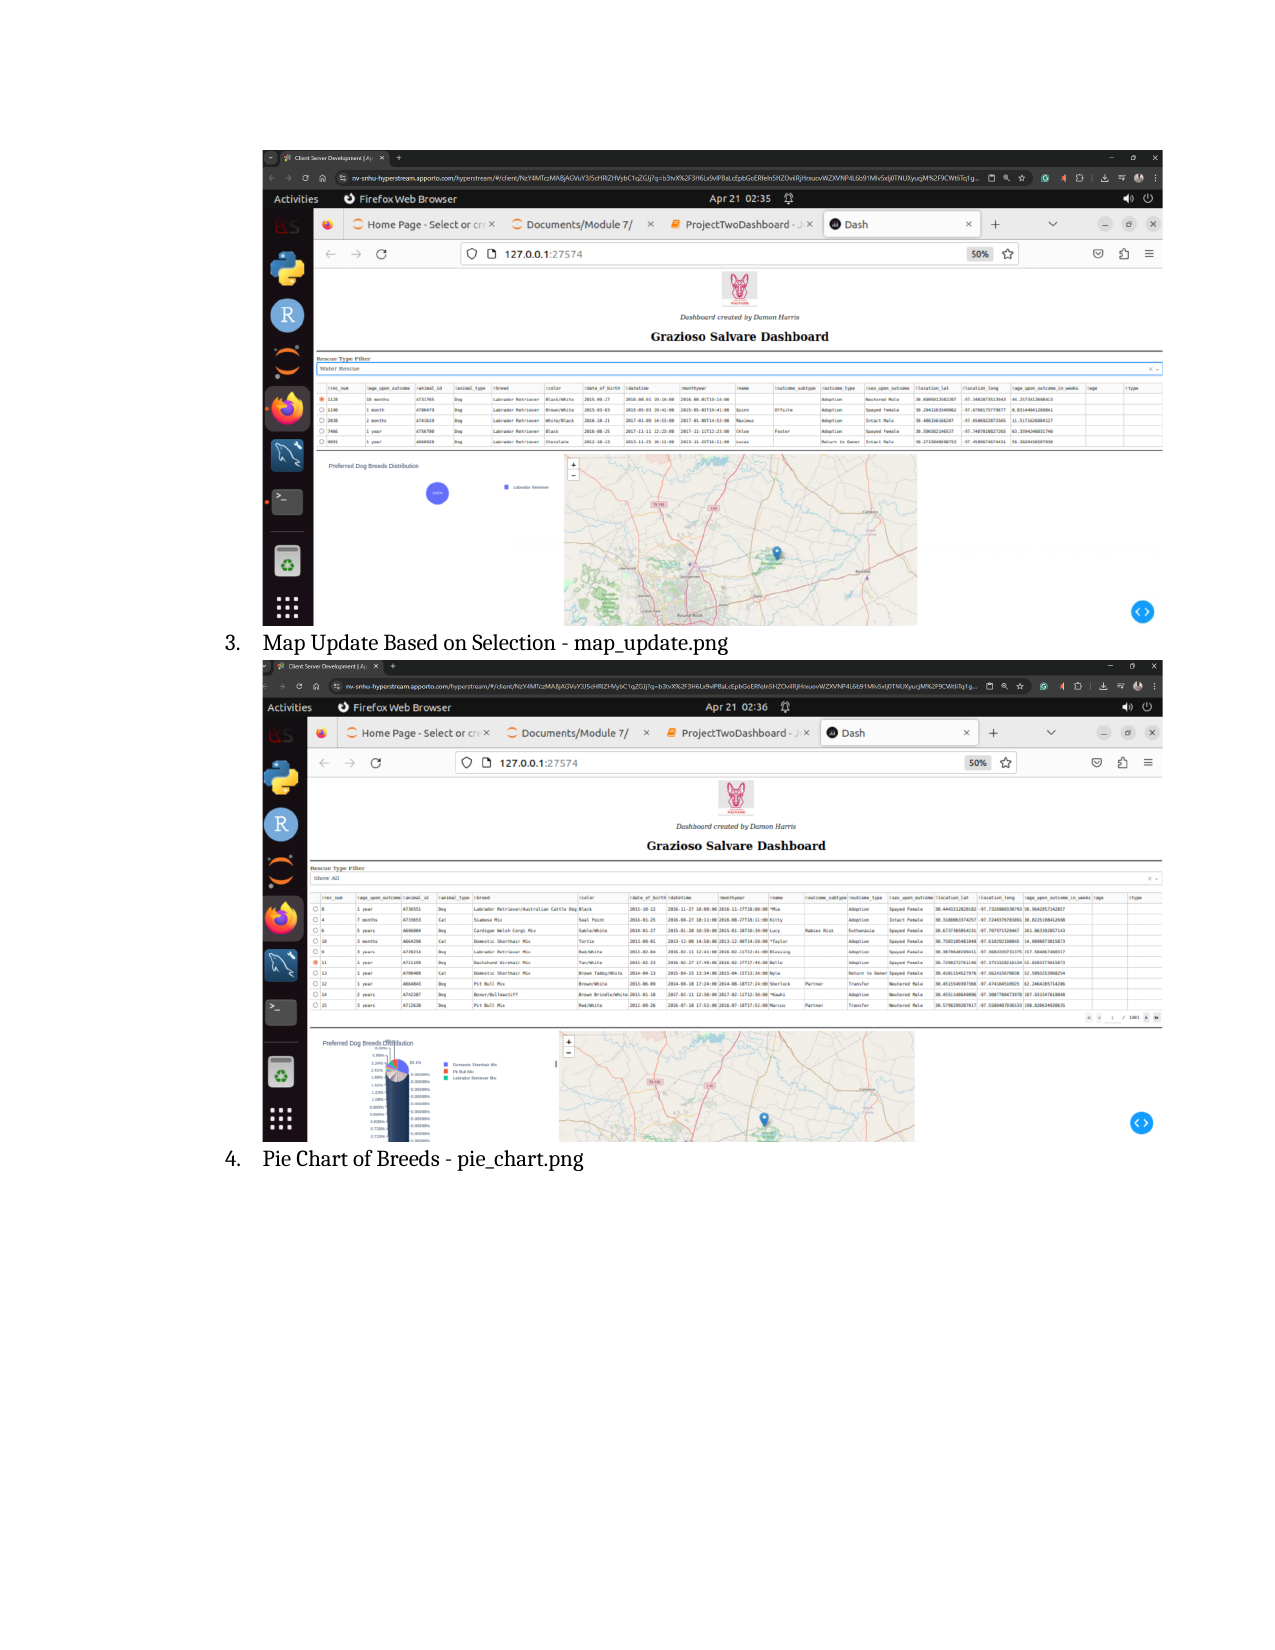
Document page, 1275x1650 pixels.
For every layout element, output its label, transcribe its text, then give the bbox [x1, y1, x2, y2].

list Map Update Based on Selection - map_update.png [225, 630, 1087, 656]
list Pie Chart of Breeds - pie_chart.png [225, 1146, 1087, 1172]
picture [262, 660, 1163, 1142]
picture [262, 150, 1163, 626]
